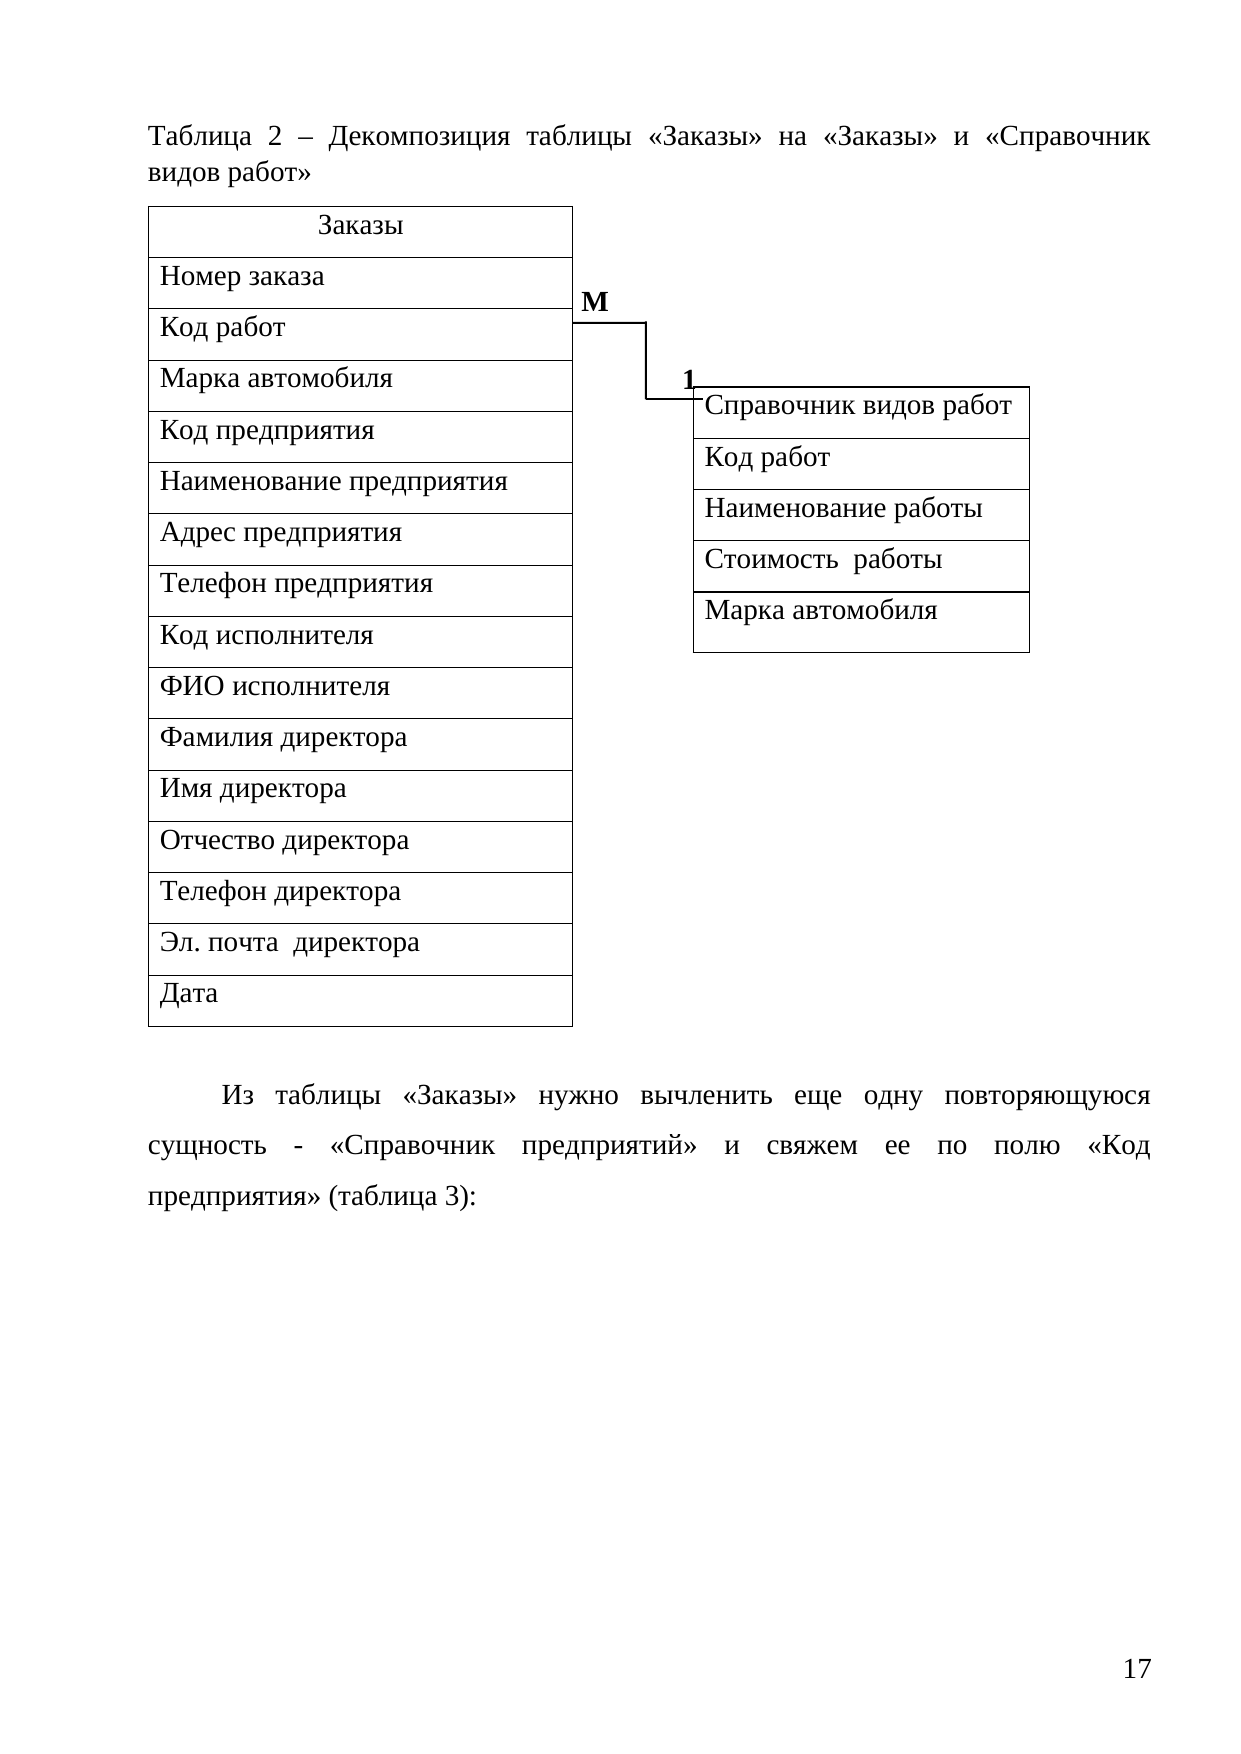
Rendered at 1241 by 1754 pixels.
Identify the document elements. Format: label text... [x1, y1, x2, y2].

table_cell Стоимость работы [694, 541, 1029, 591]
table_cell Имя директора [149, 771, 572, 821]
table_cell Эл. почта директора [149, 924, 572, 974]
text Таблица 2 – Декомпозиция таблицы «Заказы» на «Заказы» и «Справочник видов работ» [148, 118, 1152, 187]
table_cell Марка автомобиля [149, 361, 572, 411]
table_cell Телефон предприятия [149, 566, 572, 616]
table_cell Марка автомобиля [694, 593, 1029, 652]
table_cell Наименование предприятия [149, 463, 572, 513]
text Из таблицы «Заказы» нужно вычленить еще одну повторяющуюся сущность - «Справочник предприятий» и свяжем ее по полю «Код предприятия» (таблица 3): [148, 1077, 1152, 1211]
table_cell Отчество директора [149, 822, 572, 872]
table_header Справочник видов работ [694, 388, 1029, 438]
table_header Заказы [149, 207, 572, 257]
table_cell Адрес предприятия [149, 514, 572, 564]
table_cell Номер заказа [149, 258, 572, 308]
table_cell Код работ [694, 439, 1029, 489]
table_cell Код работ [149, 309, 572, 359]
table_cell Фамилия директора [149, 719, 572, 769]
table_cell Дата [149, 976, 572, 1026]
table_cell Код предприятия [149, 412, 572, 462]
table_cell Телефон директора [149, 873, 572, 923]
table_cell ФИО исполнителя [149, 668, 572, 718]
table_cell Наименование работы [694, 490, 1029, 540]
table_cell Код исполнителя [149, 617, 572, 667]
